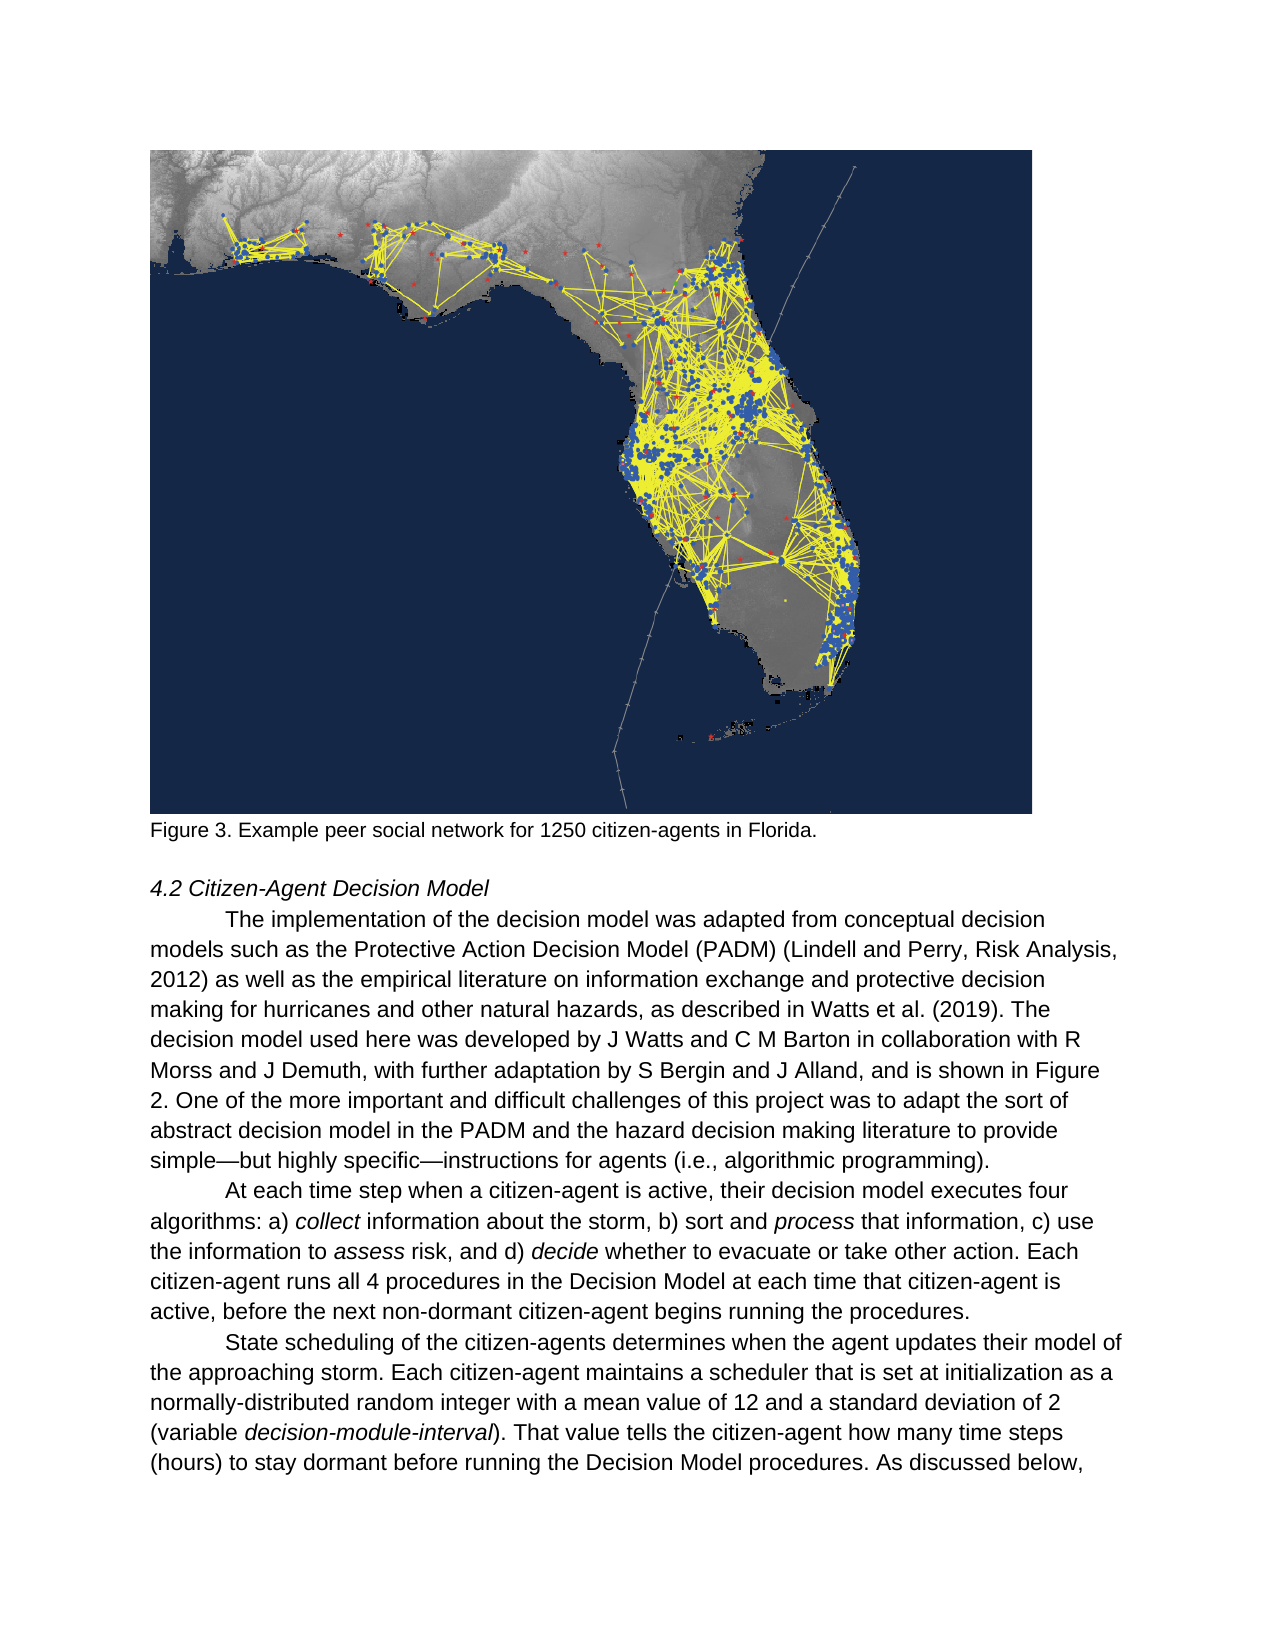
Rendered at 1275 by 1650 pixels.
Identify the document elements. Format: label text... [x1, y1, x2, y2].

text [150, 1328, 1125, 1476]
text Figure 3. Example peer social network for 1250 citizen-agents in Florida. [150, 818, 1125, 842]
text 4.2 Citizen-Agent Decision Model [150, 875, 1125, 902]
text At each time step when a citizen-agent is active, their decision model executes four algorithms: a) collect information about the storm, b) sort and process that information, c) use the information to assess risk, and d) decide whether to evacuate or take other action. Each citizen-agent runs all 4 procedures in the Decision Model at each time that citizen-agent is active, before the next non-dormant citizen-agent begins running the procedures. [150, 1177, 1125, 1324]
picture [150, 150, 1033, 814]
text The implementation of the decision model was adapted from conceptual decision models such as the Protective Action Decision Model (PADM) (Lindell and Perry, Risk Analysis, 2012) as well as the empirical literature on information exchange and protective decision making for hurricanes and other natural hazards, as described in Watts et al. (2019). The decision model used here was developed by J Watts and C M Barton in collaboration with R Morss and J Demuth, with further adaptation by S Bergin and J Alland, and is shown in Figure 2. One of the more important and difficult challenges of this project was to adapt the sort of abstract decision model in the PADM and the hazard decision making literature to provide simple—but highly specific—instructions for agents (i.e., algorithmic programming). [150, 906, 1125, 1173]
